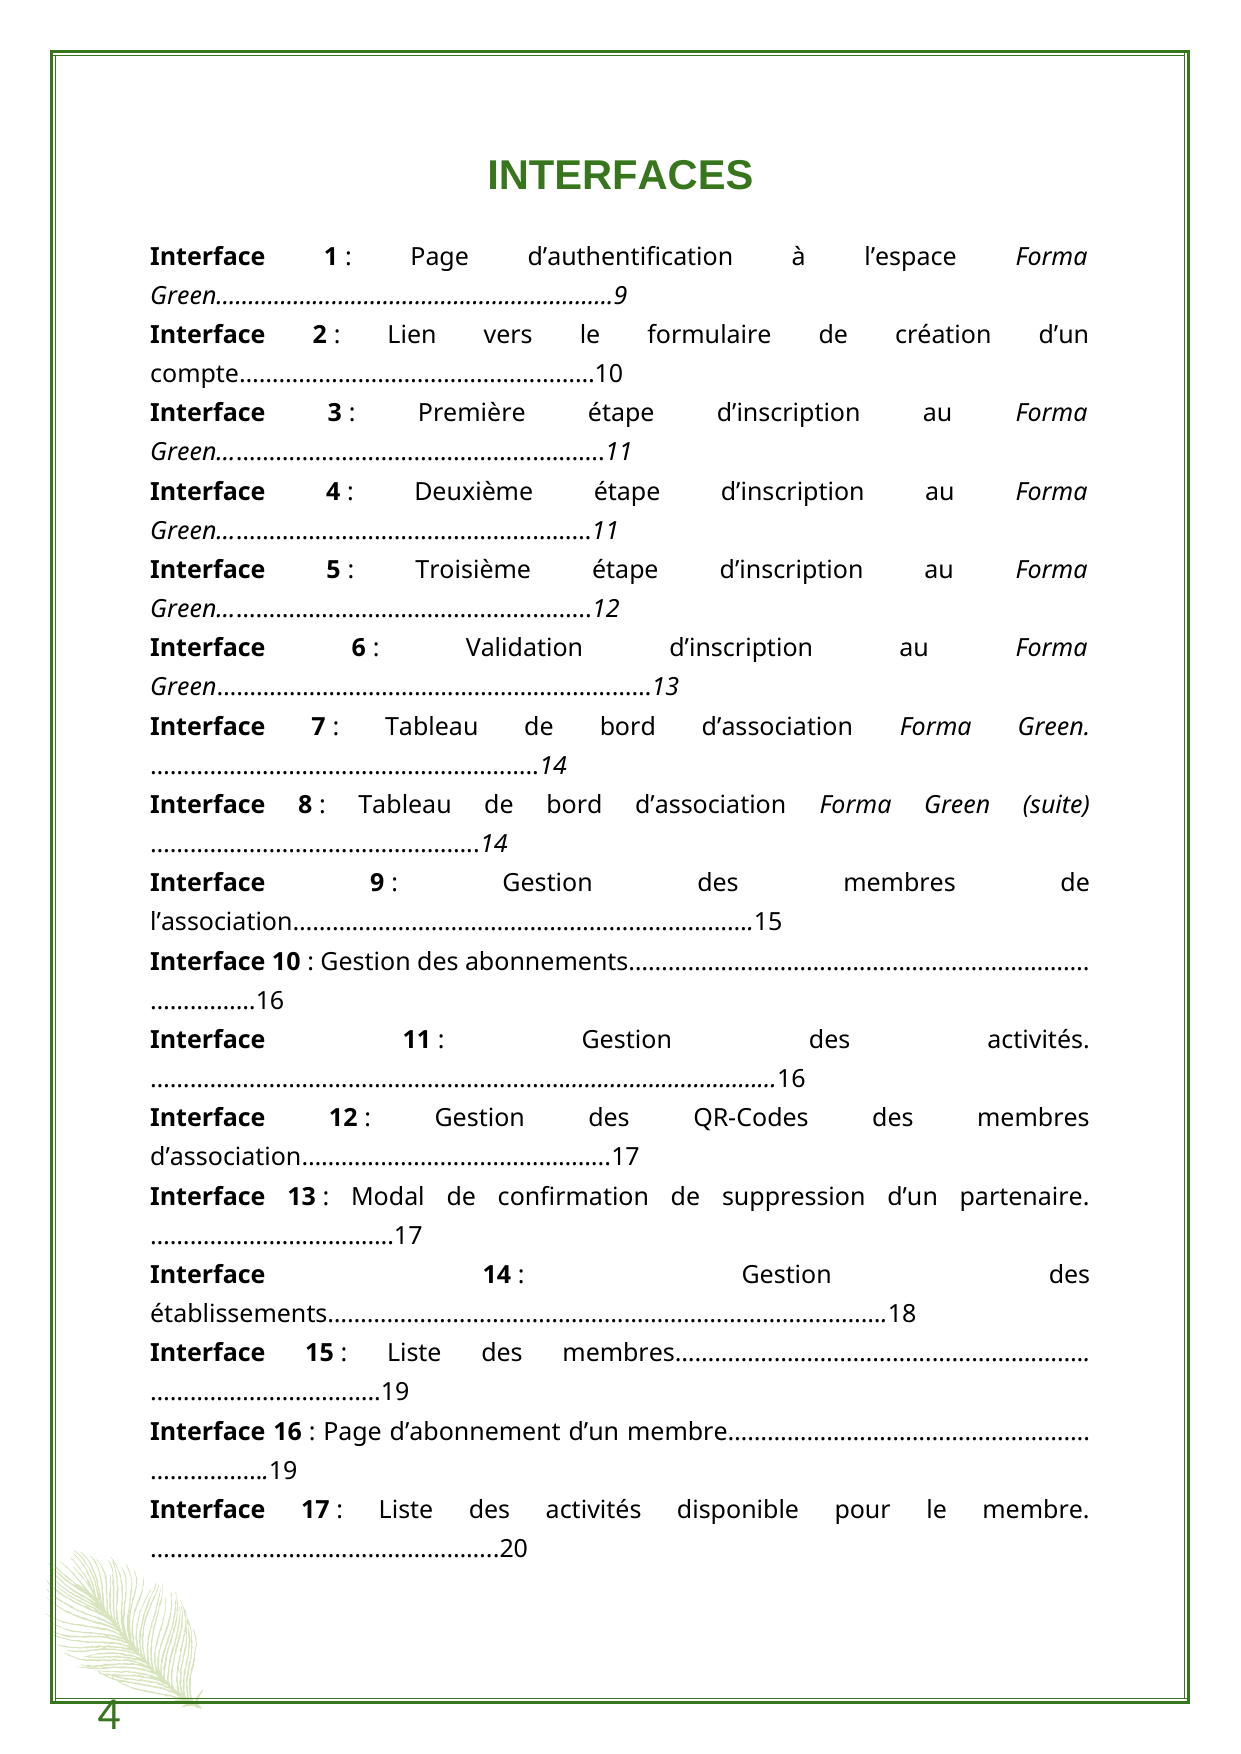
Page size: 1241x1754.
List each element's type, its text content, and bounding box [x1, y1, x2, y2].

text Interface 14 : Gestion des établissements………………………………………………………………………….18 [150, 1256, 1090, 1330]
text Interface 5 : Troisième étape d’inscription au Forma Green…………………………………………….…..12 [150, 551, 1090, 625]
text Interface 11 : Gestion des activités. ……………………………………………………………………………………16 [150, 1021, 1090, 1095]
text INTERFACES [150, 150, 1090, 198]
text Interface 3 : Première étape d’inscription au Forma Green…………………………………………………..11 [150, 395, 1090, 468]
text Interface 6 : Validation d’inscription au Forma Green…………………………………………………………13 [150, 630, 1090, 703]
text Interface 12 : Gestion des QR-Codes des membres d’association………………………………………..17 [150, 1100, 1090, 1173]
text Interface 15 : Liste des membres……………………………………………….……..……………………………..19 [150, 1335, 1090, 1408]
text Interface 4 : Deuxième étape d’inscription au Forma Green…………………………………………………11 [150, 473, 1090, 546]
text Interface 17 : Liste des activités disponible pour le membre. ……………………………………………..20 [150, 1491, 1090, 1565]
text Interface 7 : Tableau de bord d’association Forma Green. …………………………………………………..14 [150, 708, 1090, 781]
text Interface 2 : Lien vers le formulaire de création d’un compte………………………………………………10 [150, 316, 1090, 390]
text Interface 13 : Modal de confirmation de suppression d’un partenaire. ……………………………….17 [150, 1178, 1090, 1251]
text Interface 16 : Page d’abonnement d’un membre……………………………………………….………..…….19 [150, 1413, 1090, 1486]
text Interface 9 : Gestion des membres de l’association…………………………………………………………….15 [150, 865, 1090, 938]
text Interface 1 : Page d’authentification à l’espace Forma Green……………………………………………………..9 [150, 238, 1090, 311]
text Interface 10 : Gestion des abonnements…………………………………………………………….…….………16 [150, 943, 1090, 1016]
text Interface 8 : Tableau de bord d’association Forma Green (suite) …………………………………………..14 [150, 786, 1090, 860]
